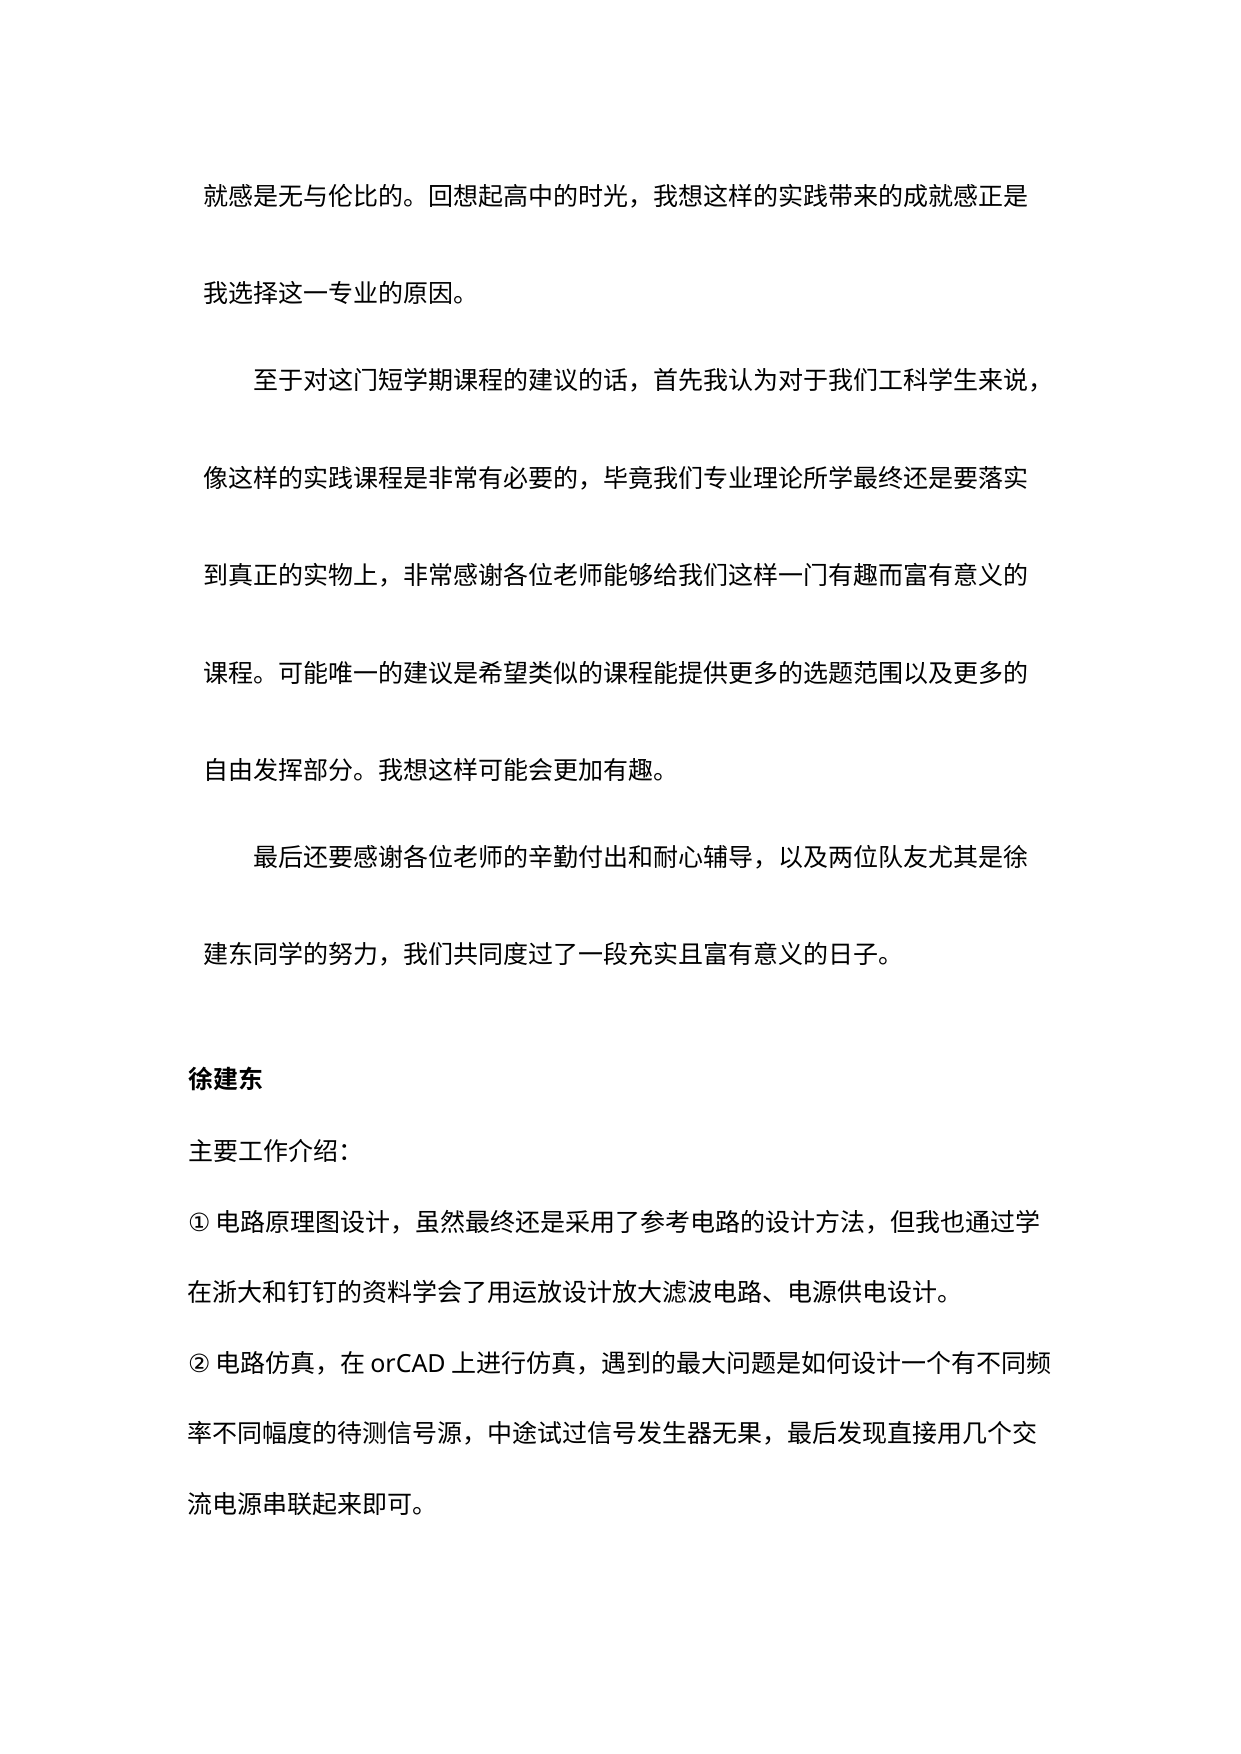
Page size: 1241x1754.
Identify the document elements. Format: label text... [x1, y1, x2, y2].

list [203, 162, 1053, 324]
list 至于对这门短学期课程的建议的话，首先我认为对于我们工科学生来说，像这样的实践课程是非常有必要的，毕竟我们专业理论所学最终还是要落实到真正的实物上，非常感谢各位老师能够给我们这样一门有趣而富有意义的课程。可能唯一的建议是希望类似的课程能提供更多的选题范围以及更多的自由发挥部分。我想这样可能会更加有趣。 [203, 346, 1053, 801]
text ②电路仿真，在orCAD上进行仿真，遇到的最大问题是如何设计一个有不同频率不同幅度的待测信号源，中途试过信号发生器无果，最后发现直接用几个交流电源串联起来即可。 [187, 1329, 1053, 1535]
list 最后还要感谢各位老师的辛勤付出和耐心辅导，以及两位队友尤其是徐建东同学的努力，我们共同度过了一段充实且富有意义的日子。 [203, 823, 1053, 985]
text ①电路原理图设计，虽然最终还是采用了参考电路的设计方法，但我也通过学在浙大和钉钉的资料学会了用运放设计放大滤波电路、电源供电设计。 [187, 1188, 1053, 1323]
text 主要工作介绍： [187, 1117, 1053, 1182]
text 徐建东 [187, 1045, 1053, 1110]
